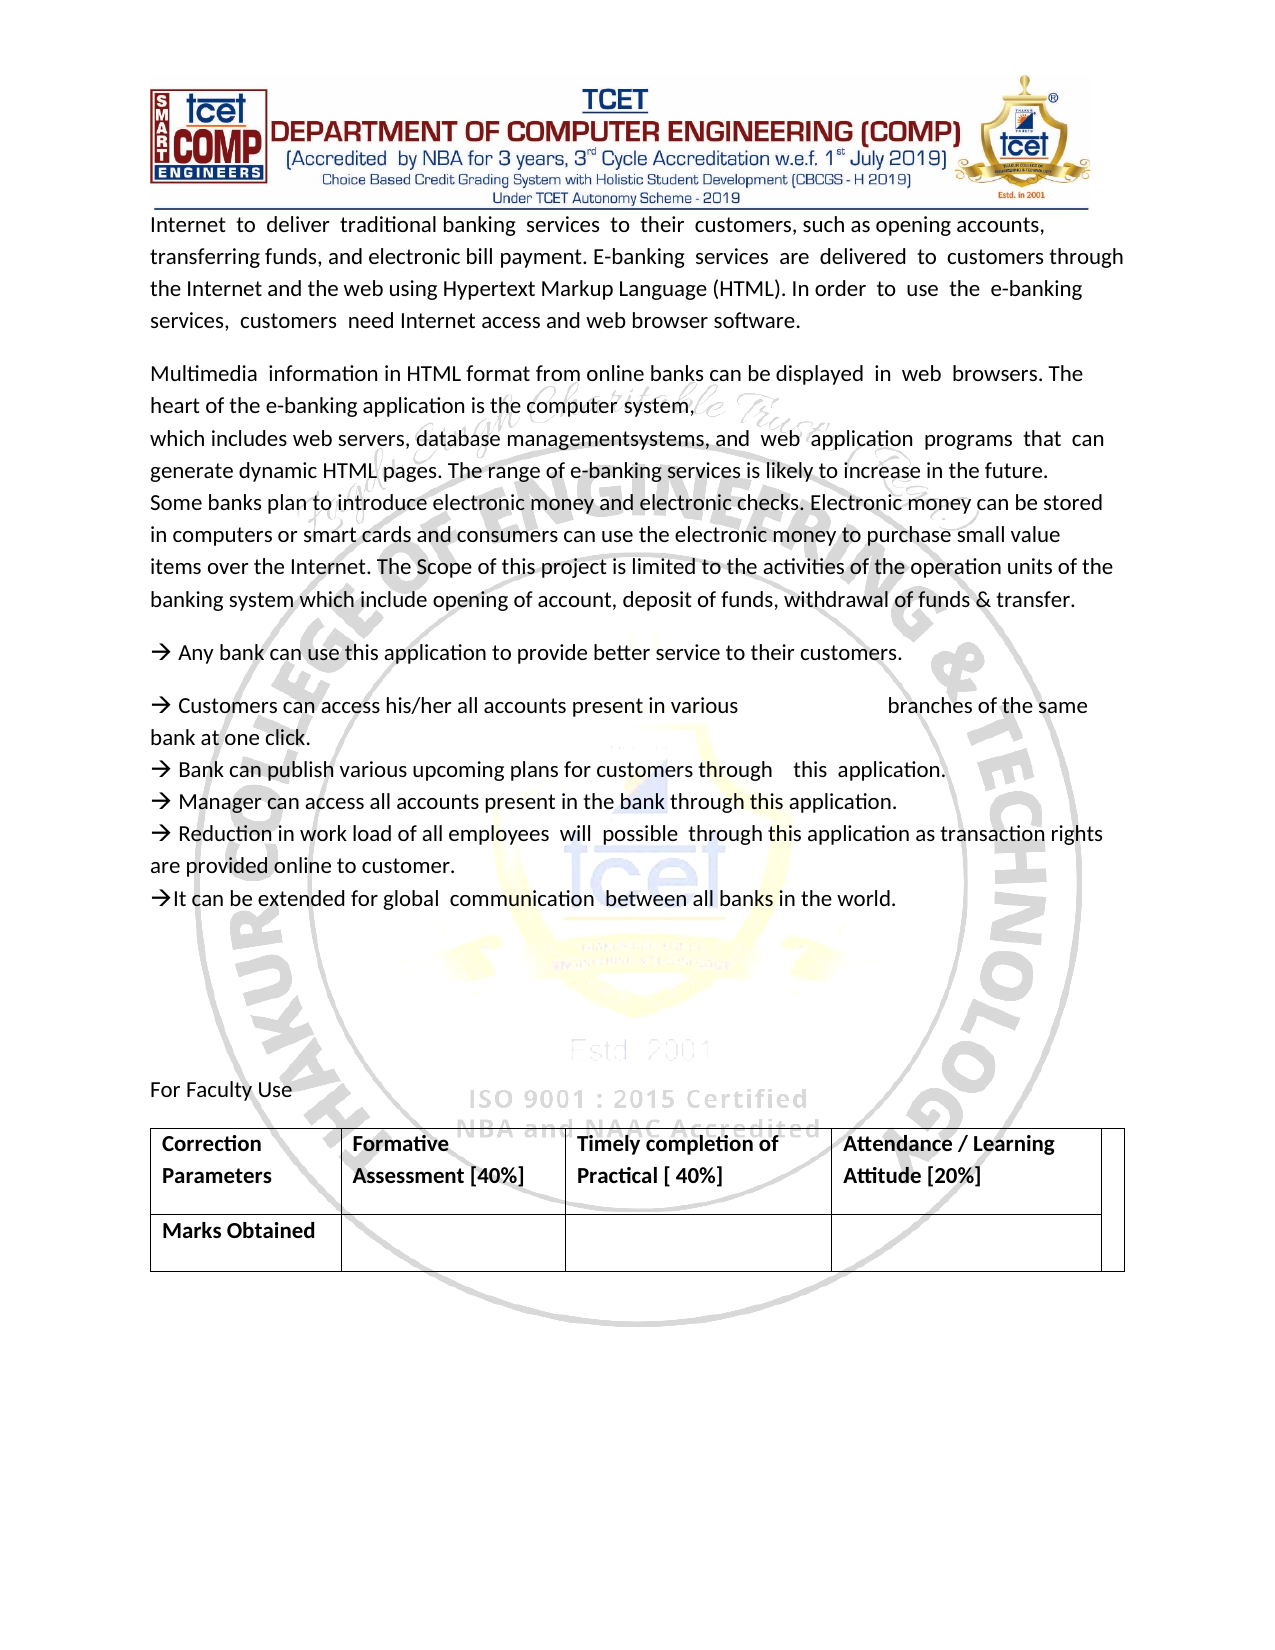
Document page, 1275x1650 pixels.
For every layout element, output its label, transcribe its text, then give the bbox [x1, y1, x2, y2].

table_header Formative Assessment [40%] [342, 1129, 565, 1214]
table_header [1102, 1129, 1124, 1271]
text Customers can access his/her all accounts present in various branches of the same bank at one click. Bank can publish various upcoming plans for customers through this application. Manager can access all accounts present in the bank through this application. Reduction in work load of all employees will possible through this application as transaction rights are provided online to customer. It can be extended for global communication between all banks in the world. [150, 691, 1125, 944]
table_cell [566, 1215, 831, 1271]
table_cell Marks Obtained [151, 1215, 341, 1271]
text For Faculty Use [150, 1075, 1125, 1103]
text Any bank can use this application to provide better service to their customers. [150, 638, 1125, 666]
picture [150, 75, 1091, 210]
text Multimedia information in HTML format from online banks can be displayed in web browsers. The heart of the e-banking application is the computer system, which includes web servers, database managementsystems, and web application programs that can generate dynamic HTML pages. The range of e-banking services is likely to increase in the future. Some banks plan to introduce electronic money and electronic checks. Electronic money can be stored in computers or smart cards and consumers can use the electronic money to purchase small value items over the Internet. The Scope of this project is limited to the activities of the operation units of the banking system which include opening of account, deposit of funds, withdrawal of funds & transfer. [150, 359, 1125, 613]
table_header Timely completion of Practical [ 40%] [566, 1129, 831, 1214]
table_cell [342, 1215, 565, 1271]
table_header Correction Parameters [151, 1129, 341, 1214]
table_header Attendance / Learning Attitude [20%] [832, 1129, 1101, 1214]
table_cell [832, 1215, 1101, 1271]
